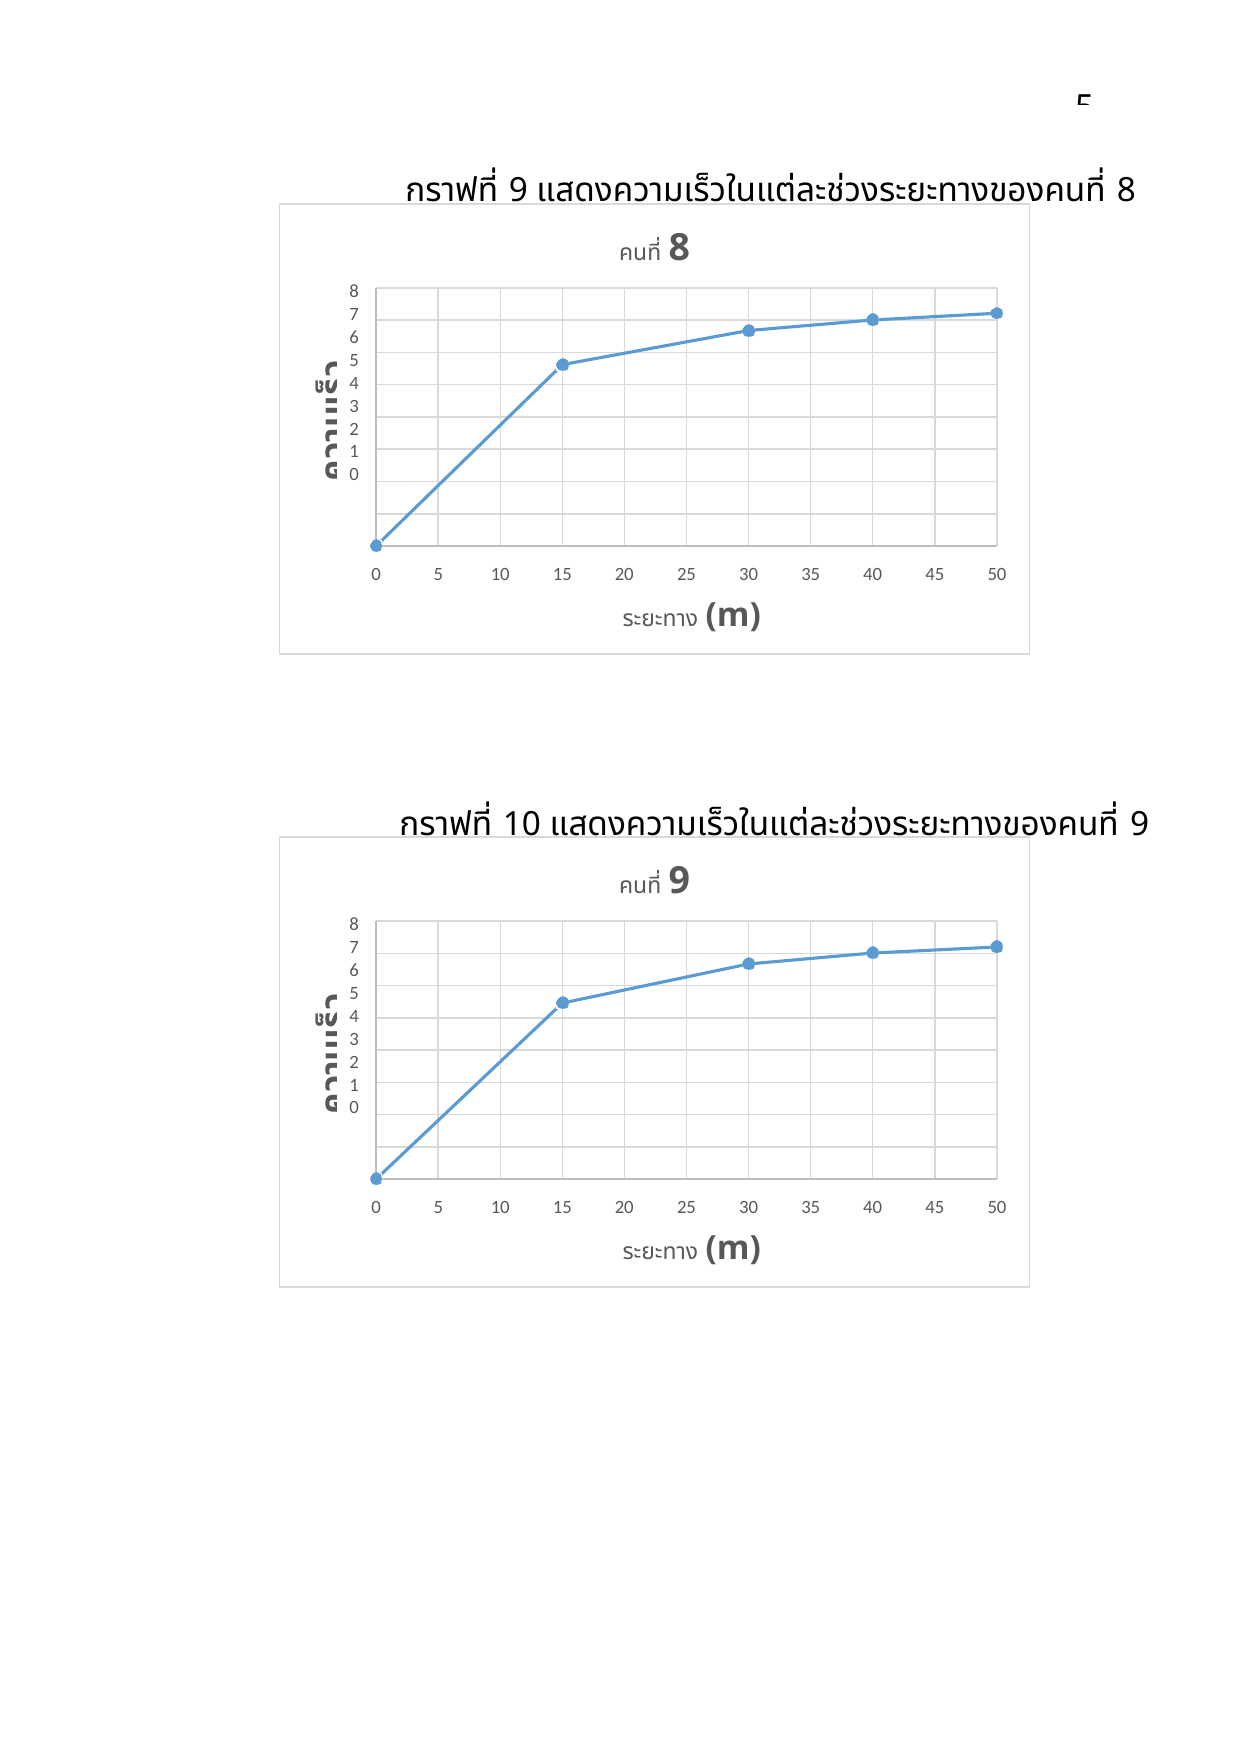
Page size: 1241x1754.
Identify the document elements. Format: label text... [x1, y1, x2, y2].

picture [990, 307, 1003, 319]
picture [742, 957, 755, 970]
picture [556, 358, 569, 371]
text กราฟที่ 9 แสดงความเร็วในแต่ละช่วงระยะทางของคนที่ 8 [405, 166, 1240, 212]
picture [370, 1172, 382, 1185]
picture [556, 996, 569, 1009]
picture [742, 324, 755, 337]
picture [866, 946, 879, 959]
text กราฟที่ 10 แสดงความเร็วในแต่ละช่วงระยะทางของคนที่ 9 [399, 799, 1240, 845]
picture [990, 940, 1003, 953]
picture [866, 313, 879, 326]
picture [370, 539, 382, 552]
